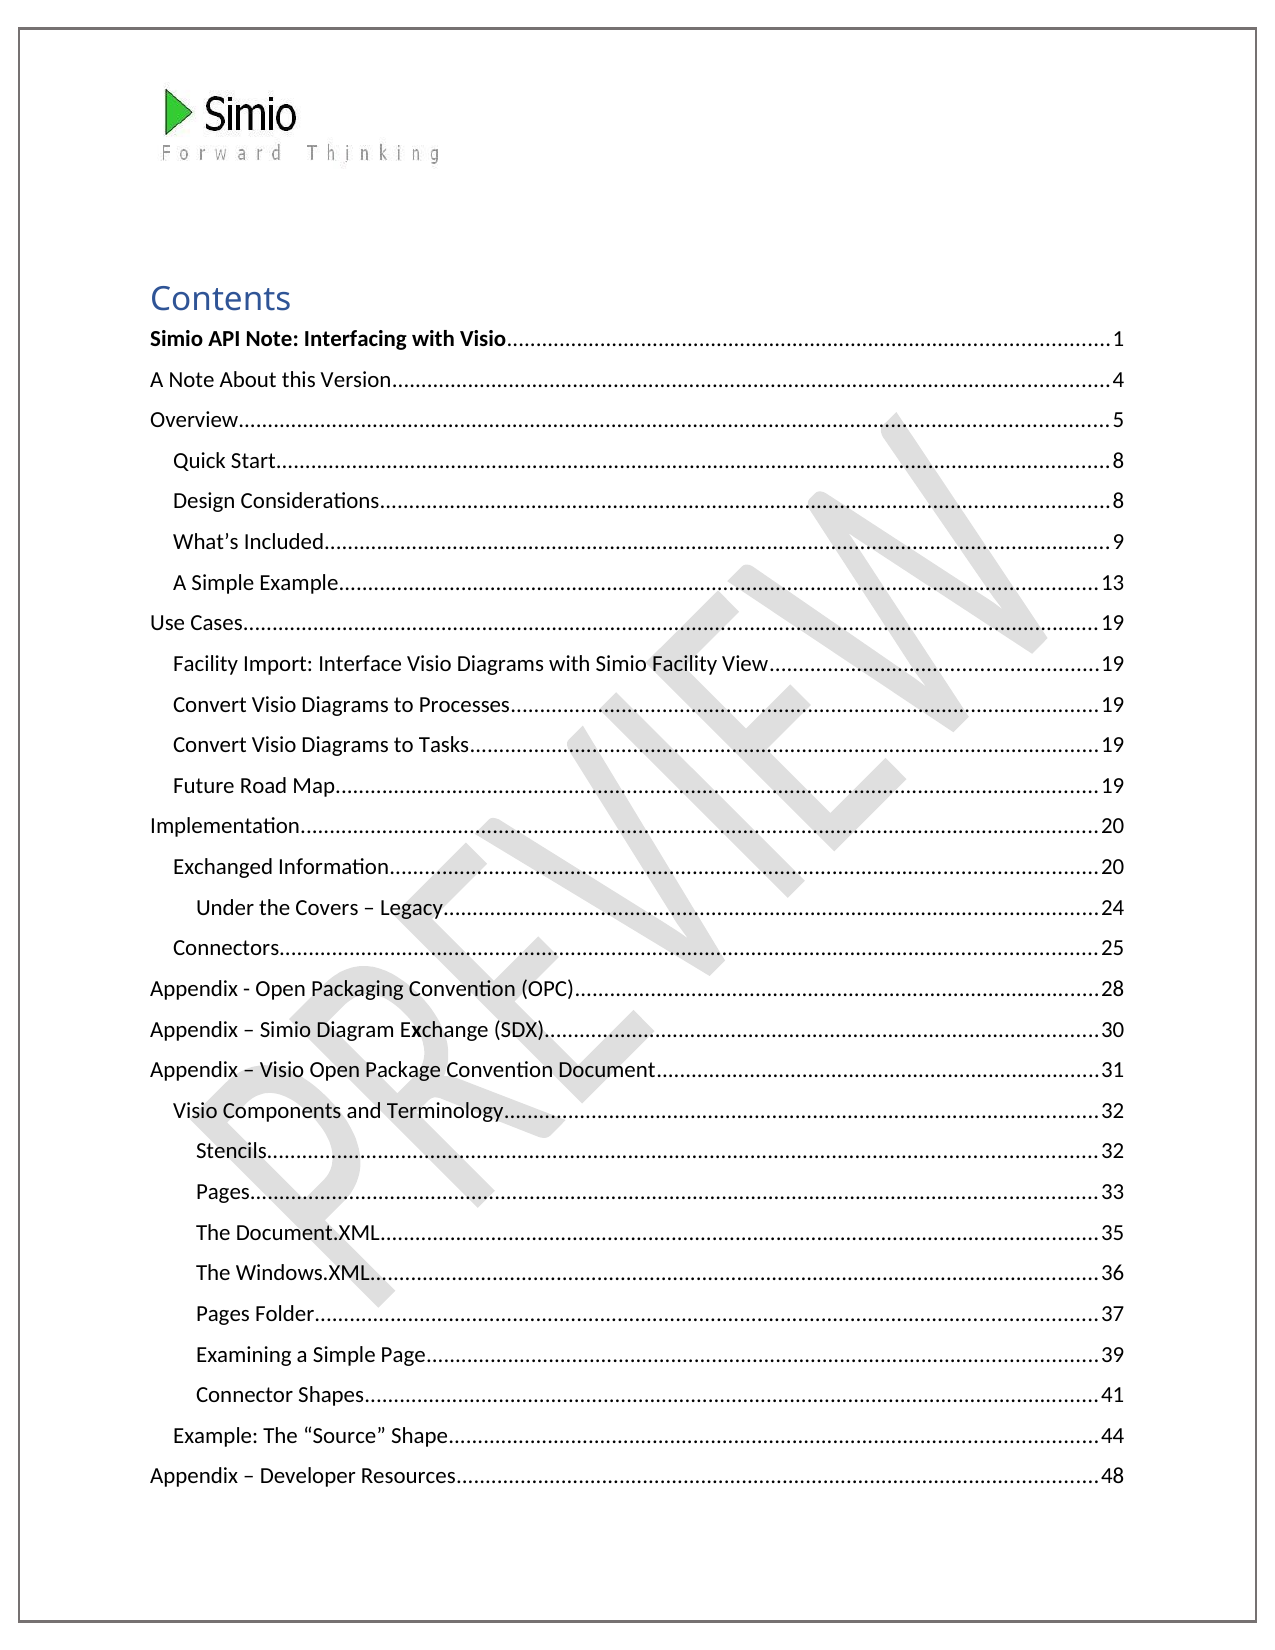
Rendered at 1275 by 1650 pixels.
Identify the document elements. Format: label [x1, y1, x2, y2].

picture [150, 75, 449, 173]
